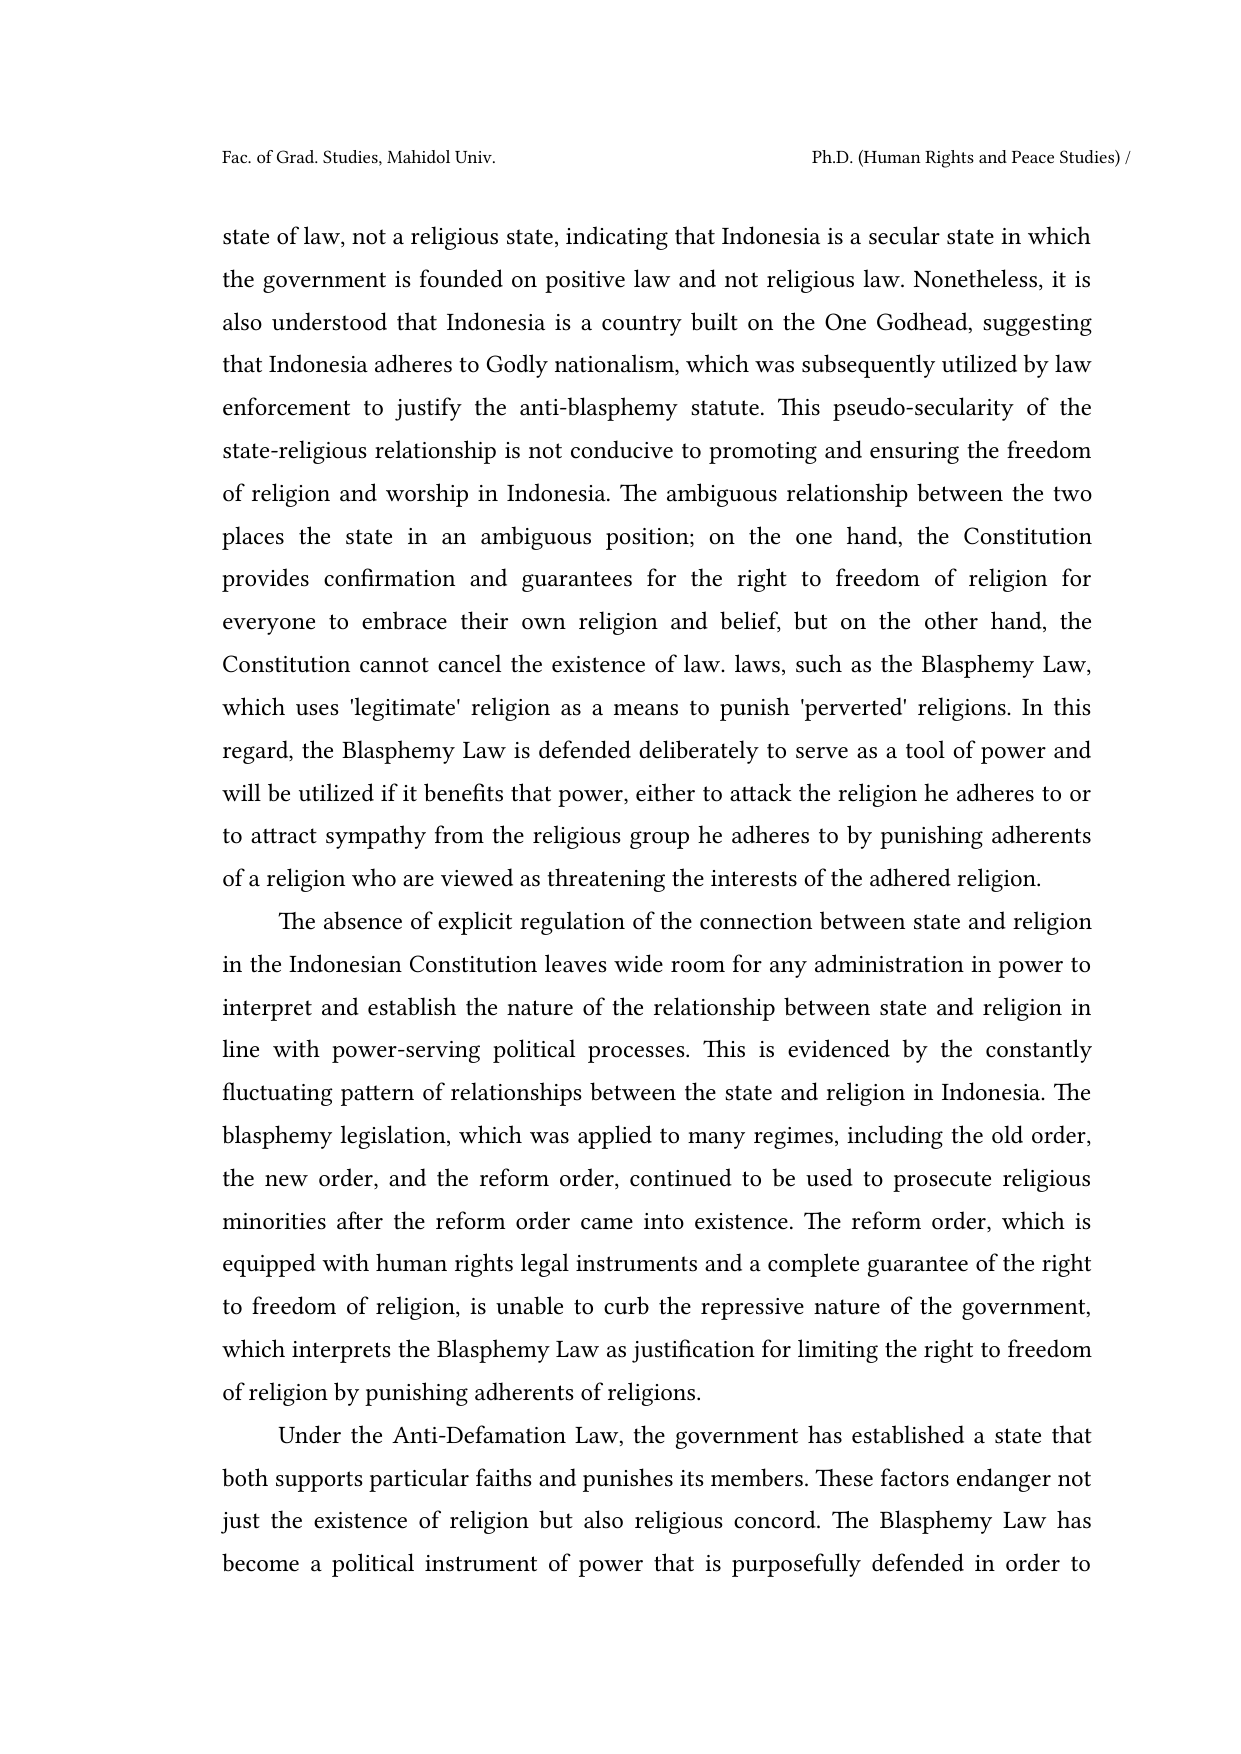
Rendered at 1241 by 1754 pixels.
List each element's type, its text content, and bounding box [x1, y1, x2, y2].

text The absence of explicit regulation of the connection between state and religion in the Indonesian Constitution leaves wide room for any administration in power to interpret and establish the nature of the relationship between state and religion in line with power-serving political processes. This is evidenced by the constantly fluctuating pattern of relationships between the state and religion in Indonesia. The blasphemy legislation, which was applied to many regimes, including the old order, the new order, and the reform order, continued to be used to prosecute religious minorities after the reform order came into existence. The reform order, which is equipped with human rights legal instruments and a complete guarantee of the right to freedom of religion, is unable to curb the repressive nature of the government, which interprets the Blasphemy Law as justification for limiting the right to freedom of religion by punishing adherents of religions. [222, 907, 1093, 1406]
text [222, 1421, 1093, 1578]
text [222, 222, 1093, 893]
